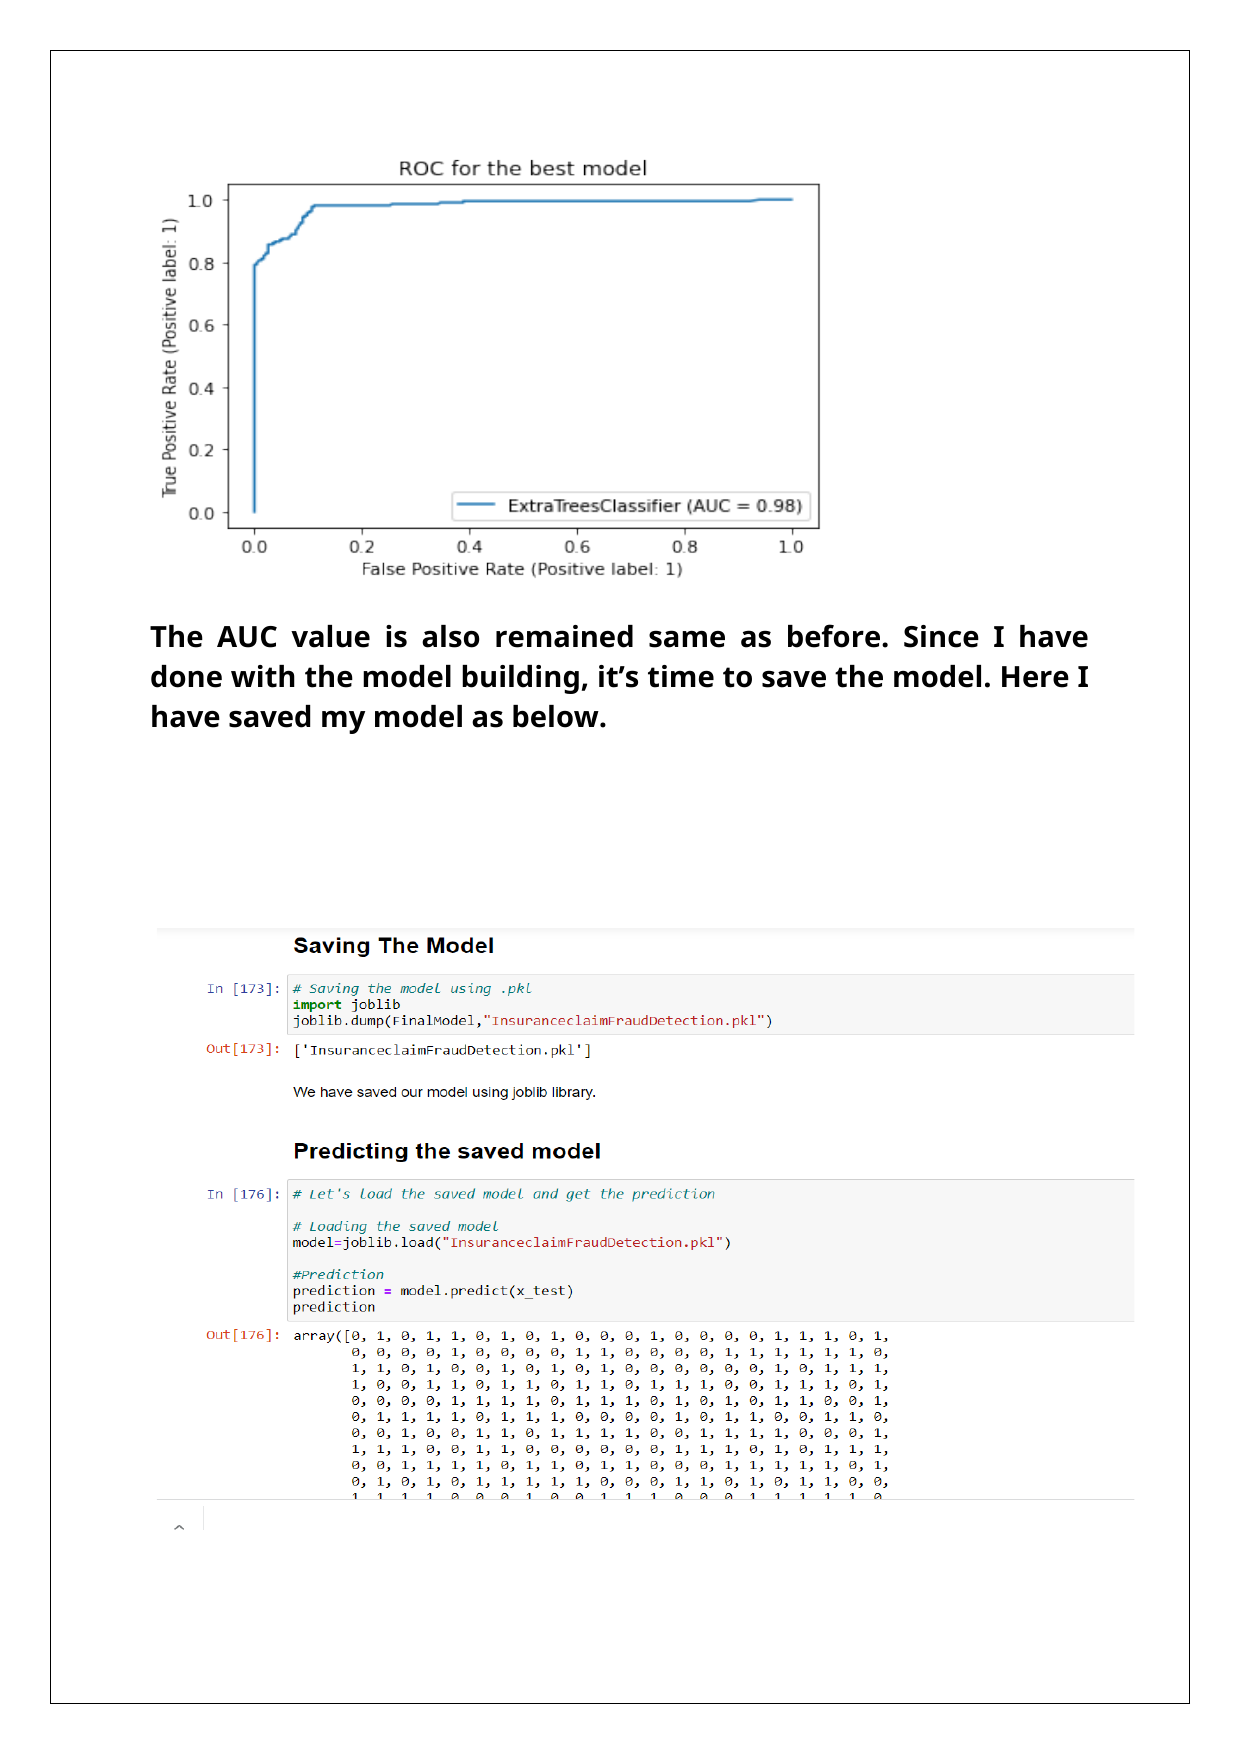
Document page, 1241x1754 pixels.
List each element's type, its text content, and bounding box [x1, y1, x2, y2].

text The AUC value is also remained same as before. Since I have done with the model building, it’s time to save the model. Here I have saved my model as below. [150, 617, 1090, 736]
picture [150, 150, 830, 588]
picture [156, 928, 1137, 1533]
